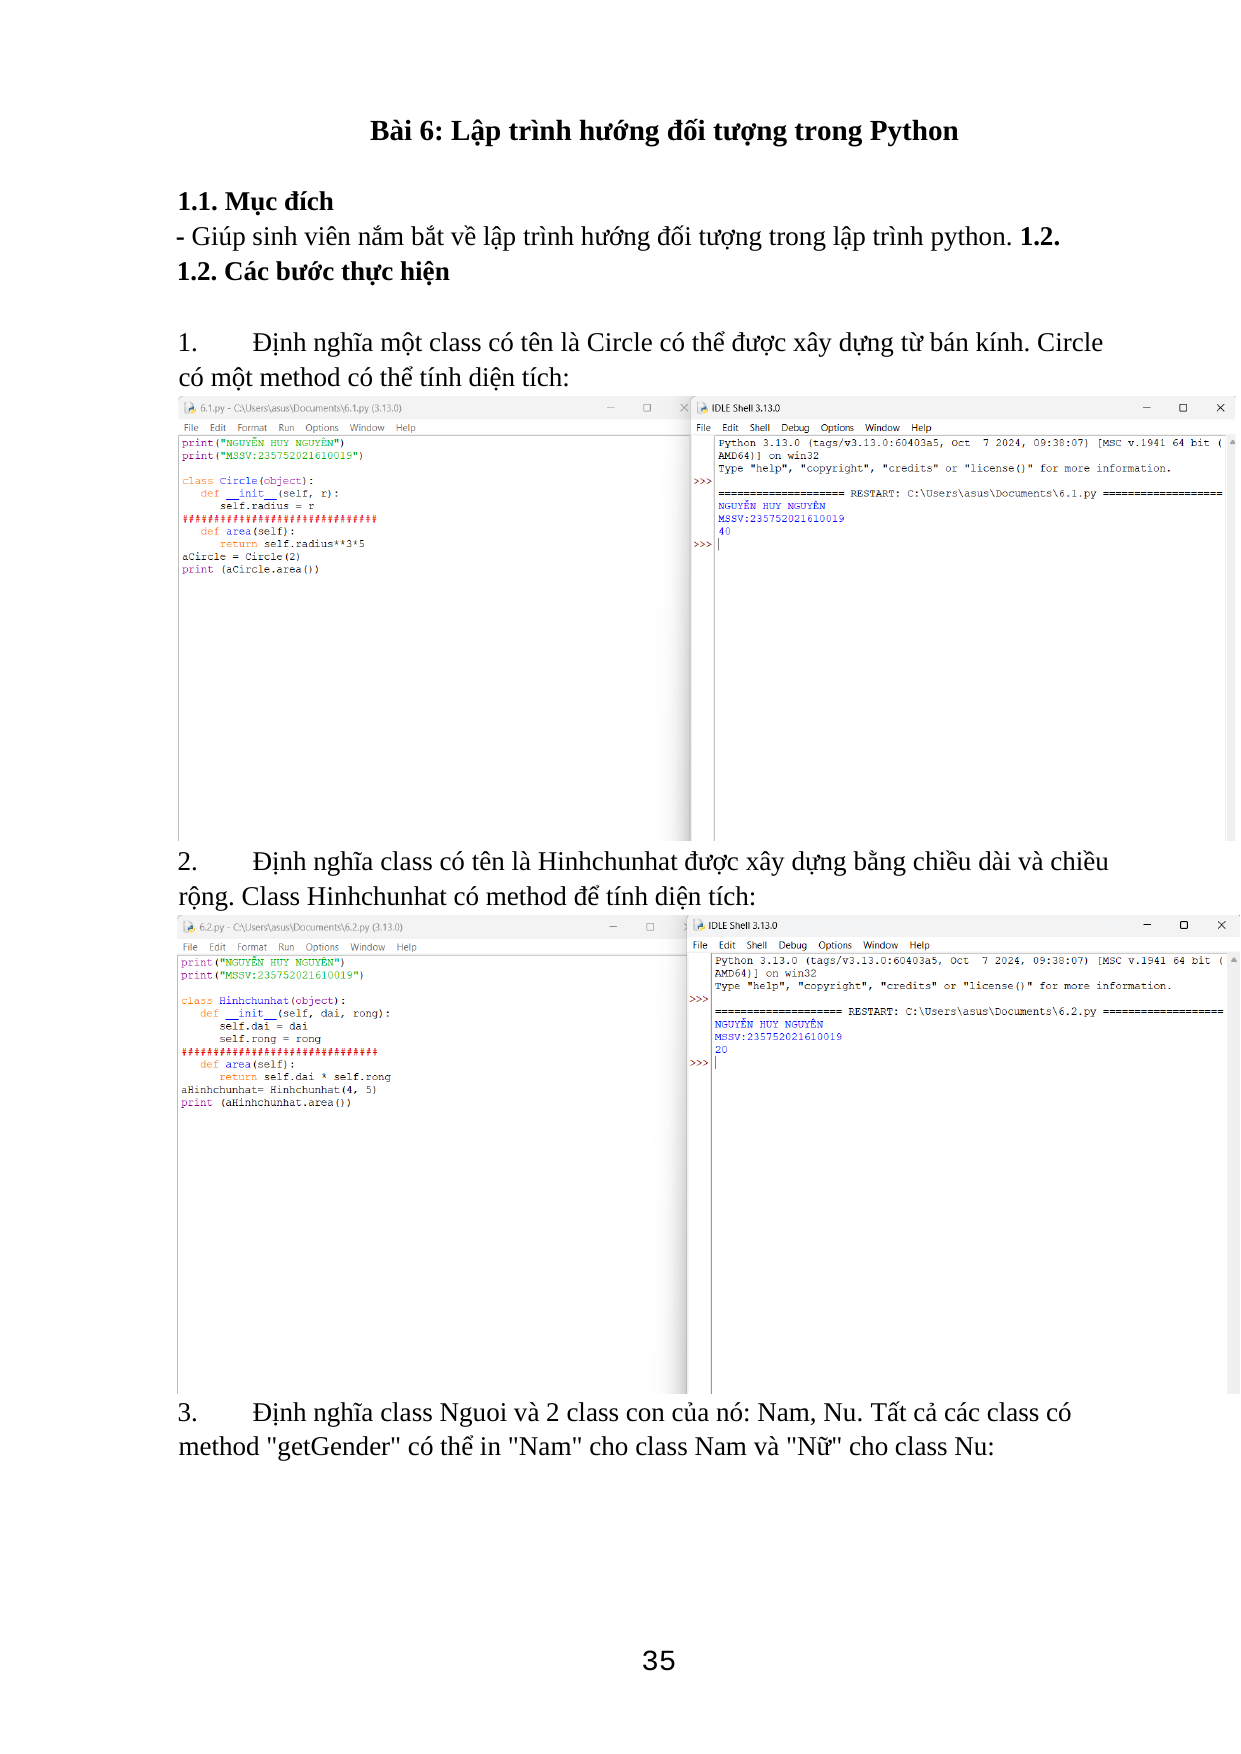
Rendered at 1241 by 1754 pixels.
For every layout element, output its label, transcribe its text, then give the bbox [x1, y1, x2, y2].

list Định nghĩa class Nguoi và 2 class con của nó: Nam, Nu. Tất cả các class có method "getGender" có thể in "Nam" cho class Nam và "Nữ" cho class Nu: [177, 1396, 1124, 1461]
picture [177, 915, 1240, 1394]
list Định nghĩa một class có tên là Circle có thể được xây dựng từ bán kính. Circle có một method có thể tính diện tích: [177, 327, 1124, 392]
text - Giúp sinh viên nắm bắt về lập trình hướng đối tượng trong lập trình python. 1.2. 1.2. Các bước thực hiện [176, 220, 1062, 286]
picture [178, 396, 1236, 841]
subtitle Bài 6: Lập trình hướng đối tượng trong Python [177, 113, 1152, 146]
subtitle 1.1. Mục đích [177, 185, 1127, 217]
list Định nghĩa class có tên là Hinhchunhat được xây dựng bằng chiều dài và chiều rộng. Class Hinhchunhat có method để tính diện tích: [177, 845, 1124, 911]
